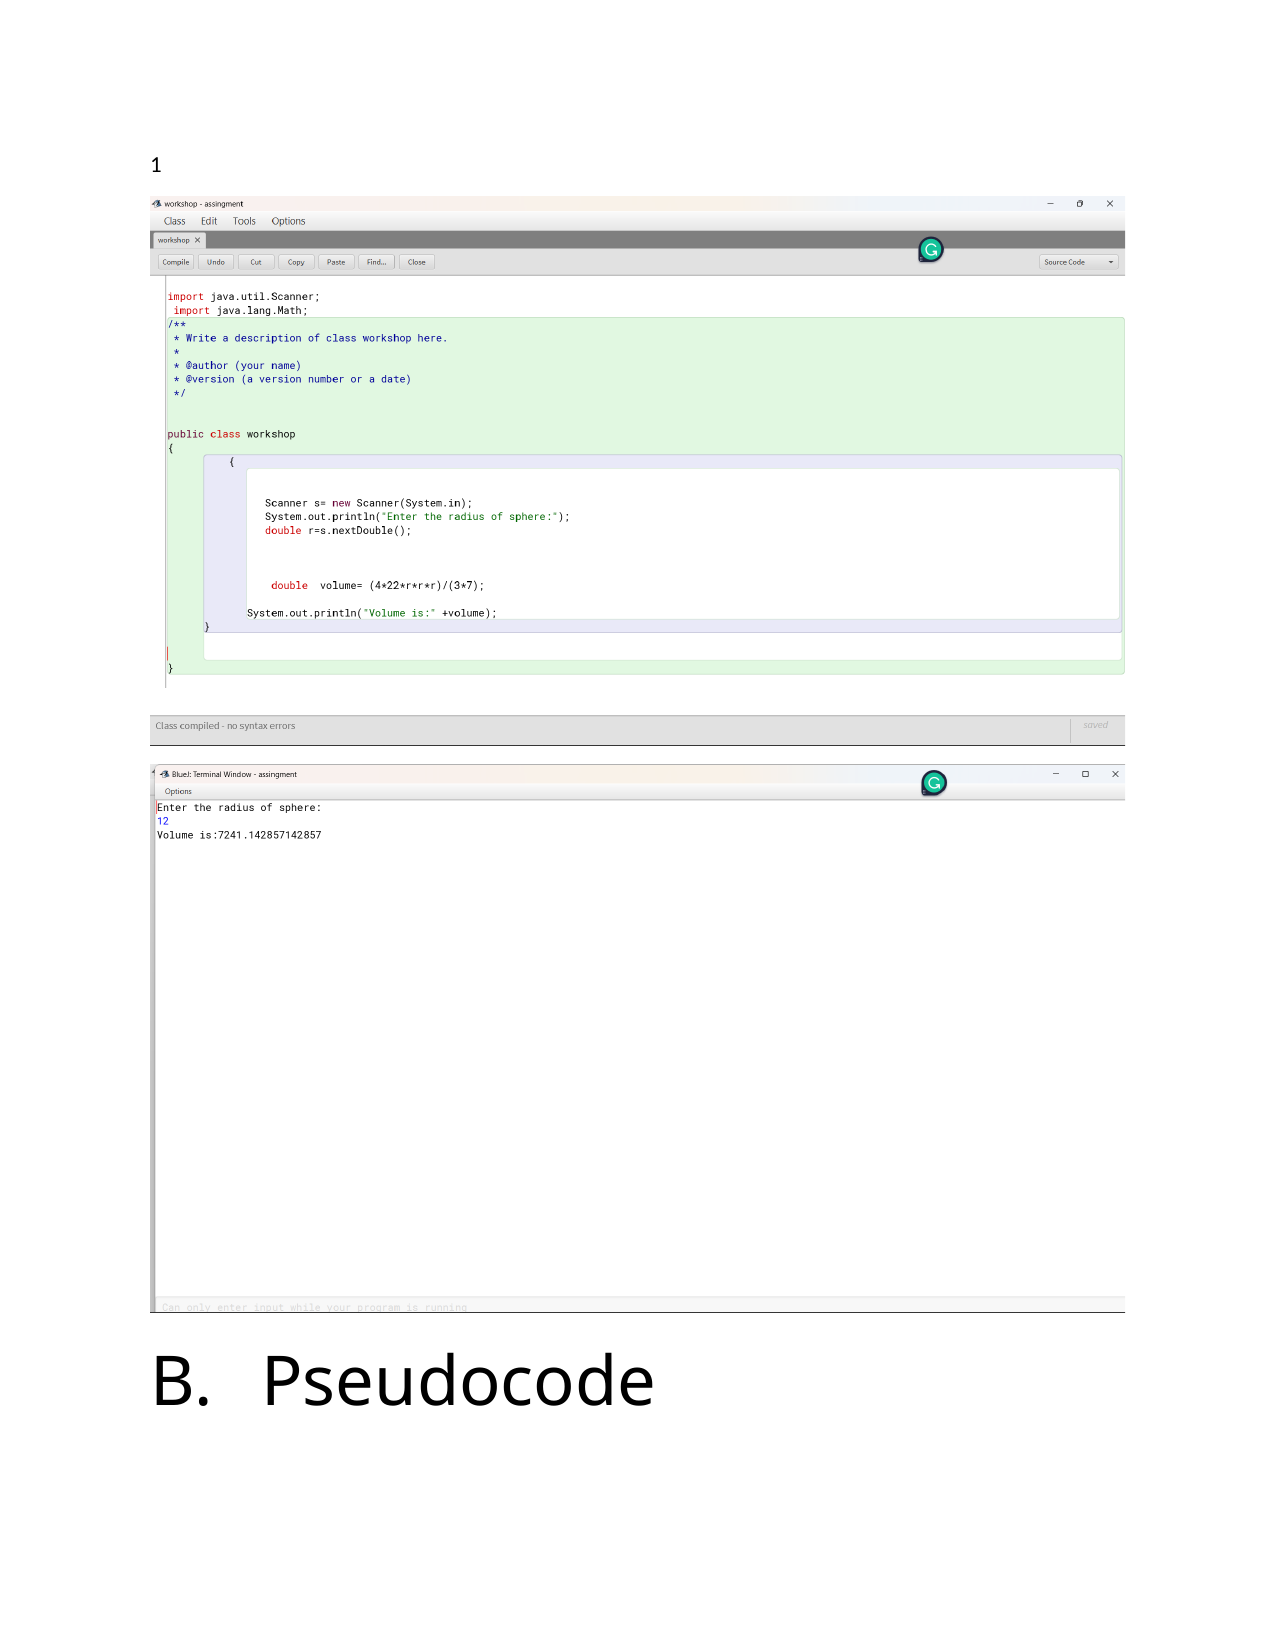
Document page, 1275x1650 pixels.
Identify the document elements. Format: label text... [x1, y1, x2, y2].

text 1 [150, 150, 1125, 178]
picture [150, 764, 1125, 1313]
text B. Pseudocode [150, 1331, 1125, 1425]
picture [150, 196, 1125, 746]
